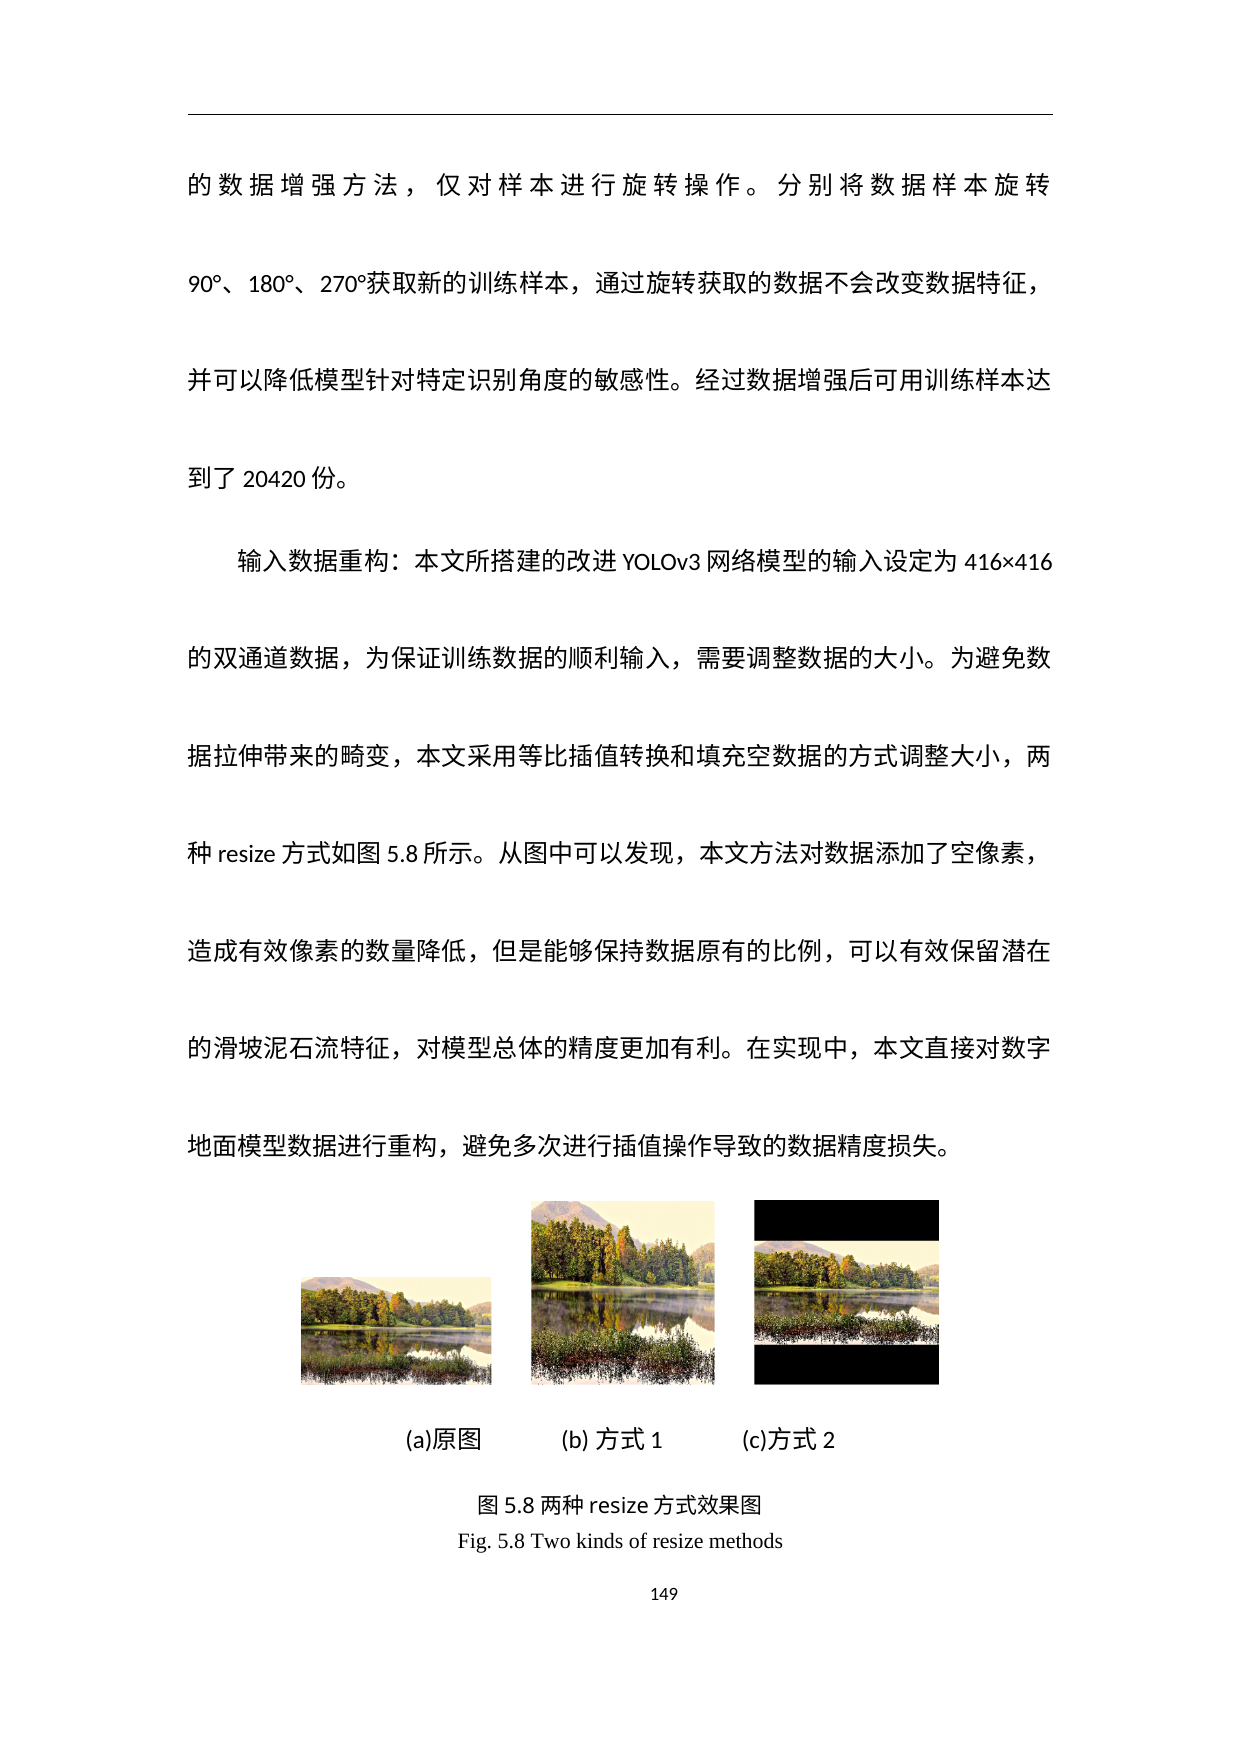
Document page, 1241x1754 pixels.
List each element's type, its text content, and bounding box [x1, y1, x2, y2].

picture [531, 1201, 715, 1385]
text Fig. 5.8 Two kinds of resize methods [187, 1528, 1053, 1553]
picture [754, 1200, 939, 1385]
picture [301, 1277, 492, 1385]
text 输入数据重构：本文所搭建的改进YOLOv3网络模型的输入设定为416×416的双通道数据，为保证训练数据的顺利输入，需要调整数据的大小。为避免数据拉伸带来的畸变，本文采用等比插值转换和填充空数据的方式调整大小，两种resize方式如图5.8所示。从图中可以发现，本文方法对数据添加了空像素，造成有效像素的数量降低，但是能够保持数据原有的比例，可以有效保留潜在的滑坡泥石流特征，对模型总体的精度更加有利。在实现中，本文直接对数字地面模型数据进行重构，避免多次进行插值操作导致的数据精度损失。 [187, 527, 1053, 1177]
text (a)原图 (b) 方式1 (c)方式2 [187, 1405, 1053, 1470]
text 图5.8 两种resize方式效果图 [187, 1488, 1053, 1520]
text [187, 151, 1053, 509]
